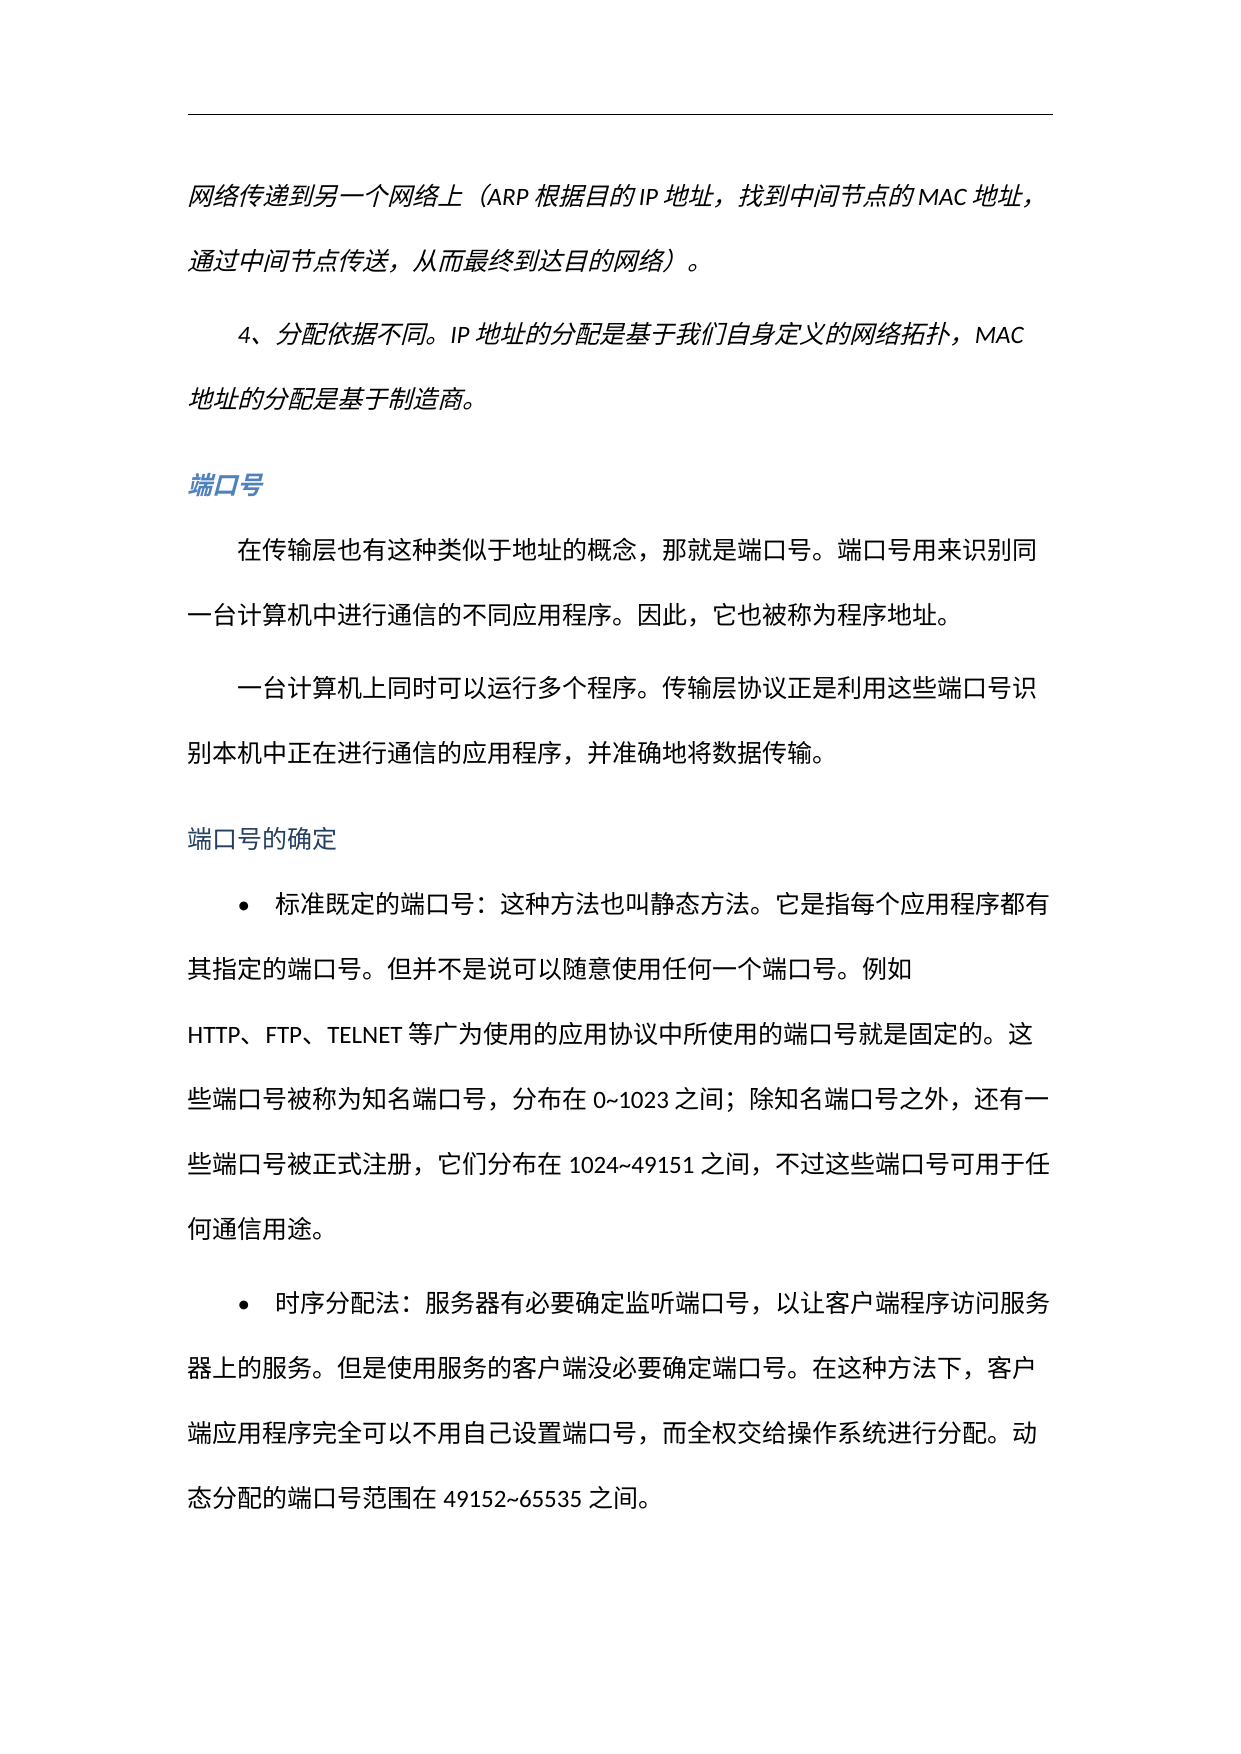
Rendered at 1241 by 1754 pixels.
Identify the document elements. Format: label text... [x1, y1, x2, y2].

text 一台计算机上同时可以运行多个程序。传输层协议正是利用这些端口号识别本机中正在进行通信的应用程序，并准确地将数据传输。 [187, 654, 1053, 784]
subtitle 端口号 [187, 451, 1053, 516]
text 4、分配依据不同。IP地址的分配是基于我们自身定义的网络拓扑，MAC地址的分配是基于制造商。 [187, 300, 1053, 430]
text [187, 162, 1053, 292]
text • 标准既定的端口号：这种方法也叫静态方法。它是指每个应用程序都有其指定的端口号。但并不是说可以随意使用任何一个端口号。例如 HTTP、FTP、TELNET 等广为使用的应用协议中所使用的端口号就是固定的。这些端口号被称为知名端口号，分布在 0~1023 之间；除知名端口号之外，还有一些端口号被正式注册，它们分布在 1024~49151 之间，不过这些端口号可用于任何通信用途。 [187, 870, 1053, 1260]
text • 时序分配法：服务器有必要确定监听端口号，以让客户端程序访问服务器上的服务。但是使用服务的客户端没必要确定端口号。在这种方法下，客户端应用程序完全可以不用自己设置端口号，而全权交给操作系统进行分配。动态分配的端口号范围在 49152~65535 之间。 [187, 1269, 1053, 1529]
subtitle 端口号的确定 [187, 805, 1053, 870]
text 在传输层也有这种类似于地址的概念，那就是端口号。端口号用来识别同一台计算机中进行通信的不同应用程序。因此，它也被称为程序地址。 [187, 516, 1053, 646]
